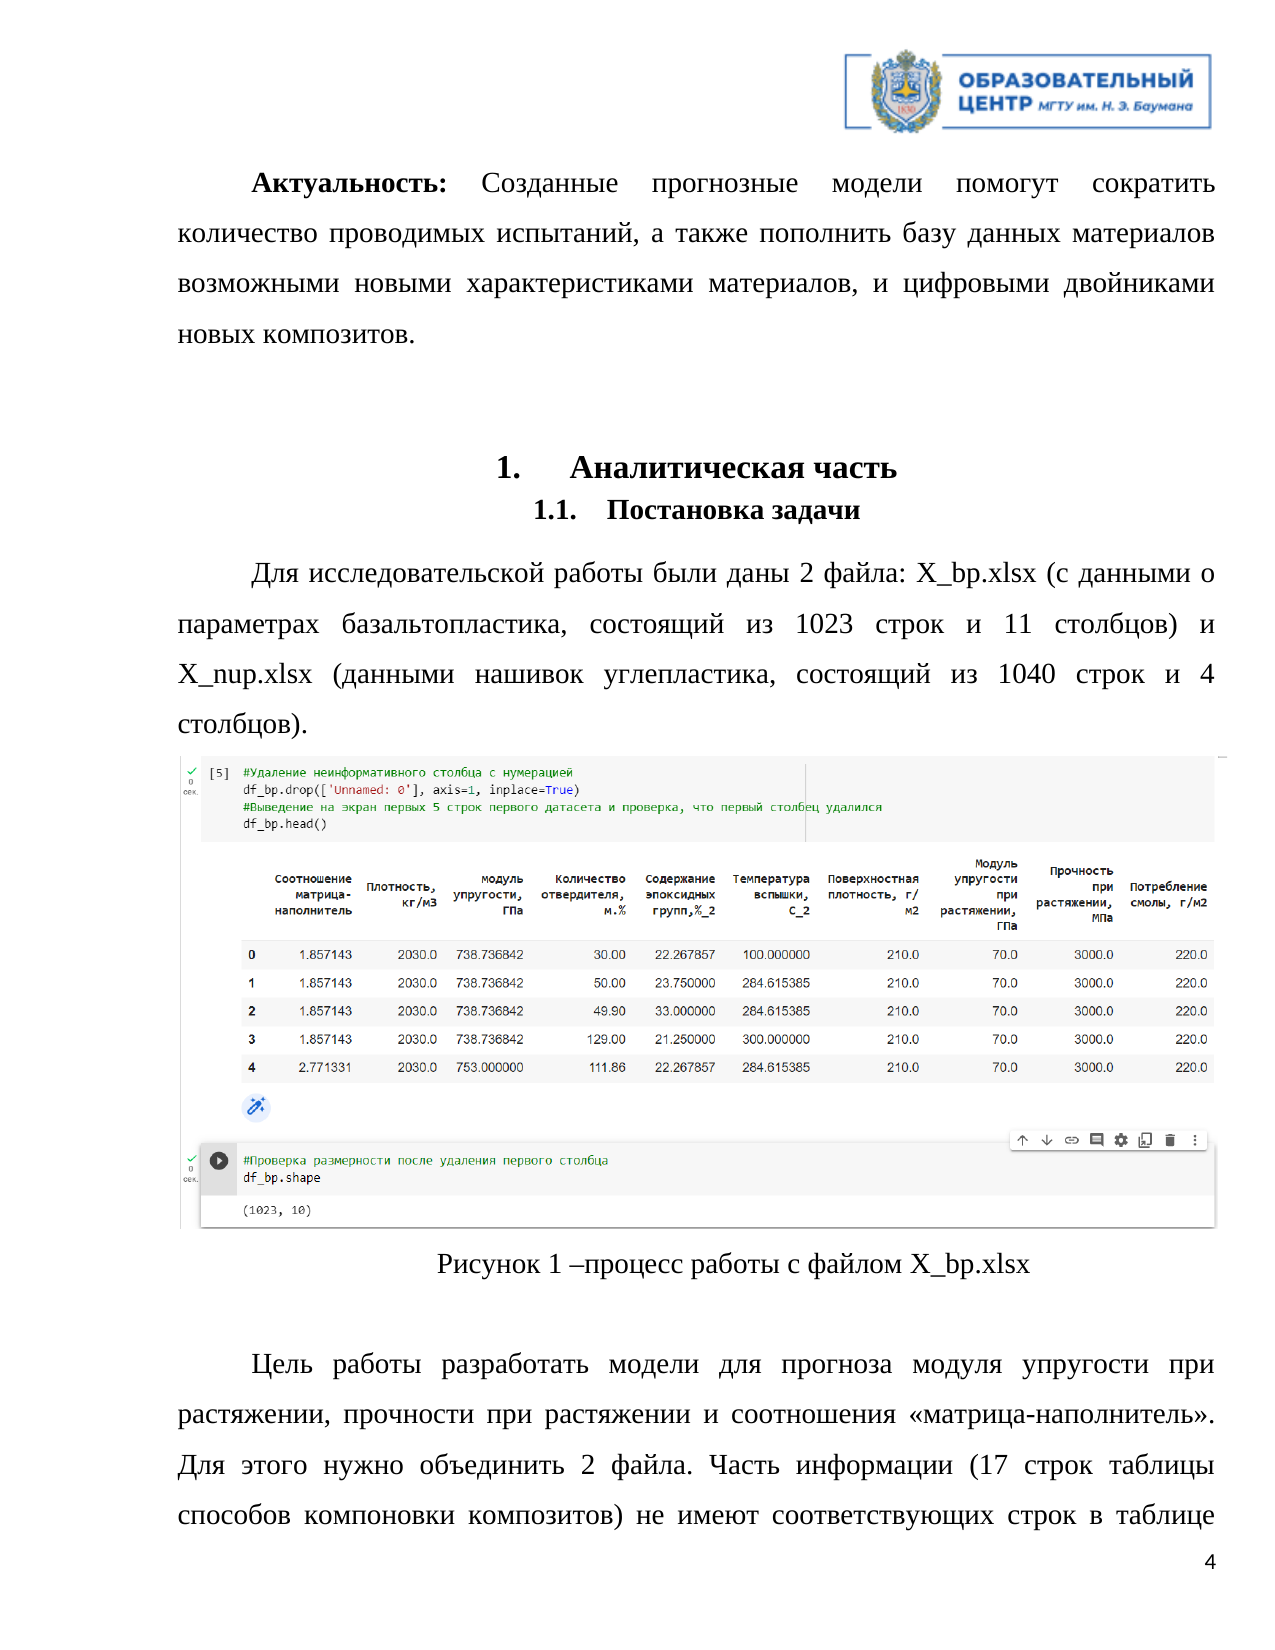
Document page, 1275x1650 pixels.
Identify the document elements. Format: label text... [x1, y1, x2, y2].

list Постановка задачи [177, 492, 1216, 525]
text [177, 1346, 1216, 1531]
text Актуальность: Созданные прогнозные модели помогут сократить количество проводимых испытаний, а также пополнить базу данных материалов возможными новыми характеристиками материалов, и цифровыми двойниками новых композитов. [177, 118, 1216, 349]
text Рисунок 1 –процесс работы с файлом X_bp.xlsx [177, 1246, 1216, 1279]
text Для исследовательской работы были даны 2 файла: X_bp.xlsx (с данными о параметрах базальтопластика, состоящий из 1023 строк и 11 столбцов) и X_nup.xlsx (данными нашивок углепластика, состоящий из 1040 строк и 4 столбцов). [177, 555, 1216, 740]
picture [814, 26, 1262, 149]
picture [177, 756, 1228, 1229]
list Аналитическая часть [177, 448, 1216, 486]
